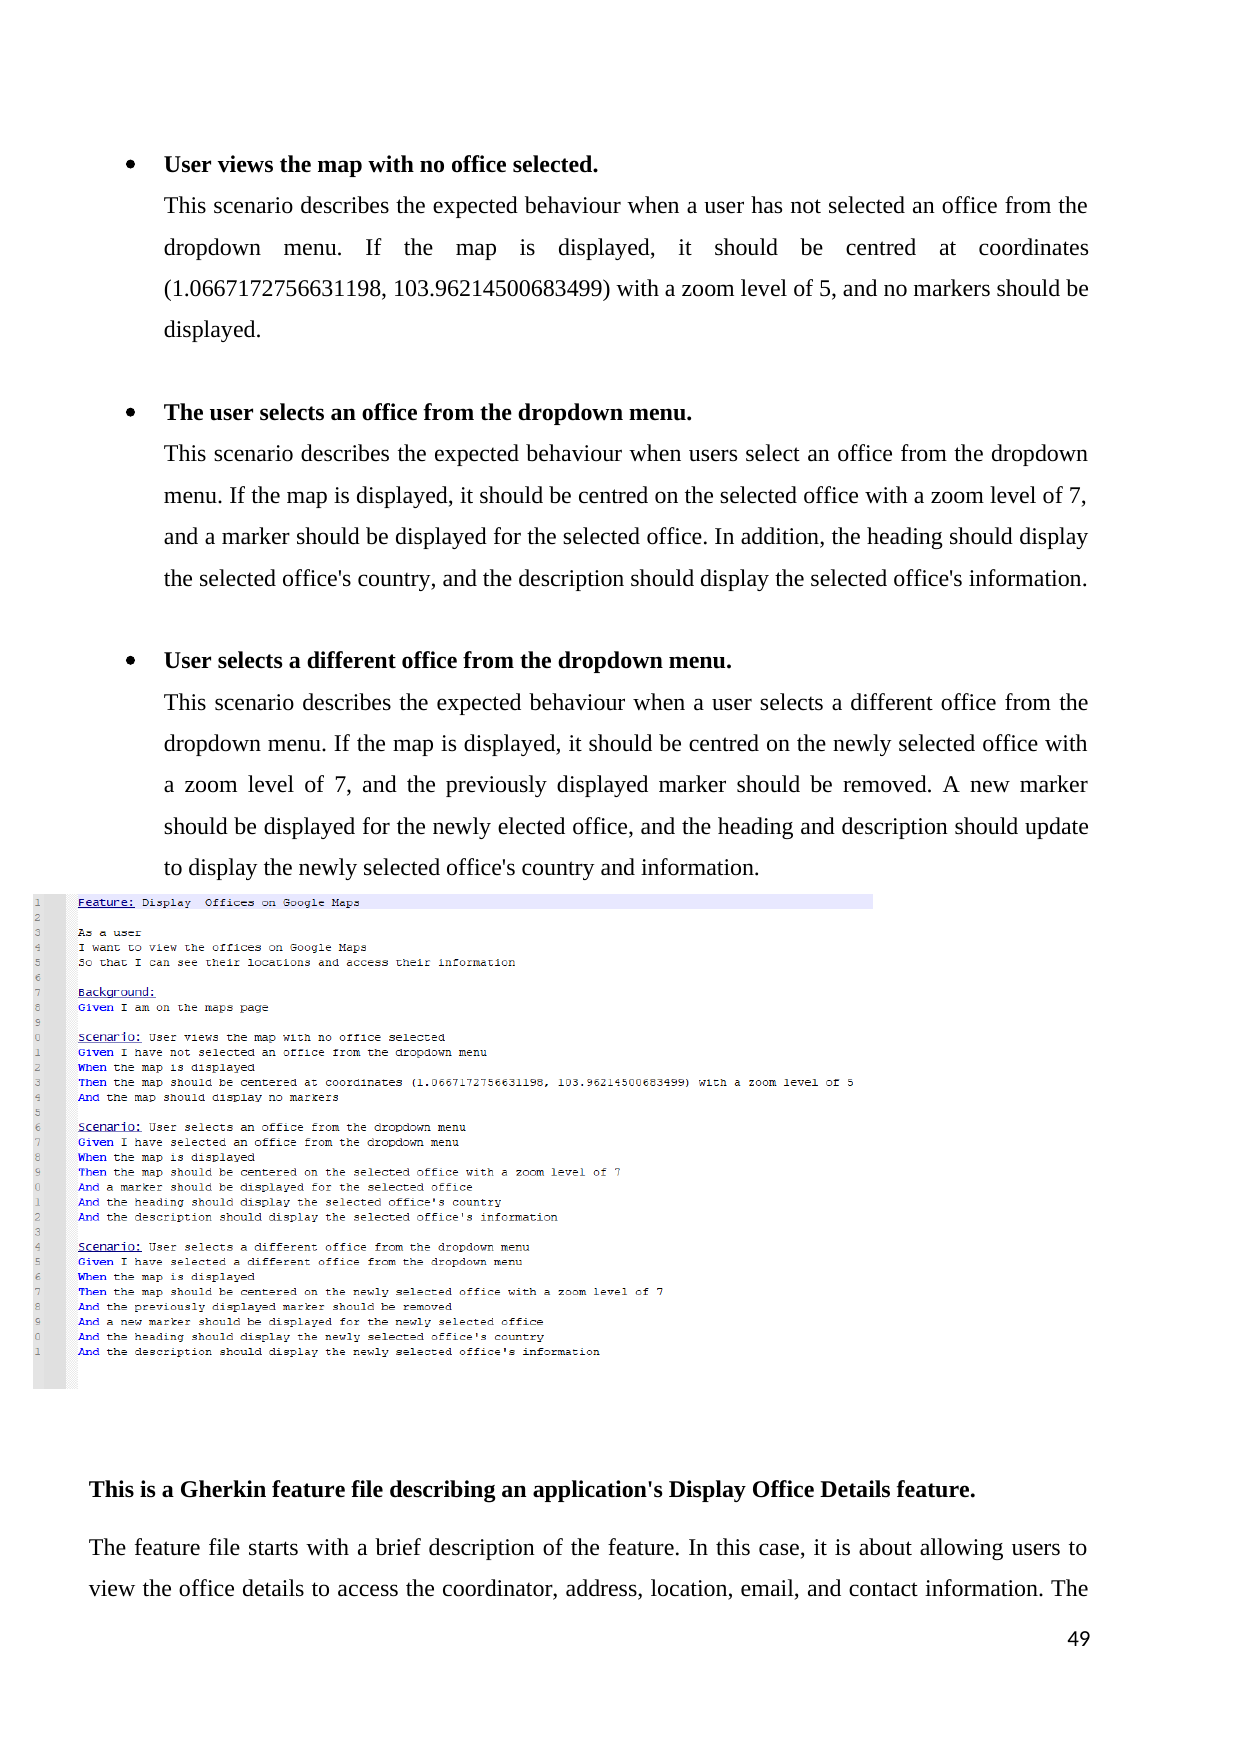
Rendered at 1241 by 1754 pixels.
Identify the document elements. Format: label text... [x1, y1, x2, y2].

list This scenario describes the expected behaviour when a user selects a different office from the dropdown menu. If the map is displayed, it should be centred on the newly selected office with a zoom level of 7, and the previously displayed marker should be removed. A new marker should be displayed for the newly elected office, and the heading and description should update to display the newly selected office's country and information. [164, 688, 1090, 881]
list User selects a different office from the dropdown menu. [126, 646, 1090, 674]
list The user selects an office from the dropdown menu. [126, 398, 1090, 426]
picture [32, 894, 873, 1388]
text This is a Gherkin feature file describing an application's Display Office Details feature. [89, 1474, 1090, 1502]
list This scenario describes the expected behaviour when users select an office from the dropdown menu. If the map is displayed, it should be centred on the selected office with a zoom level of 7, and a marker should be displayed for the selected office. In addition, the heading should display the selected office's country, and the description should display the selected office's information. [164, 439, 1090, 591]
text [89, 1533, 1090, 1602]
list This scenario describes the expected behaviour when a user has not selected an office from the dropdown menu. If the map is displayed, it should be centred at coordinates (1.0667172756631198, 103.96214500683499) with a zoom level of 5, and no markers should be displayed. [164, 191, 1090, 343]
list User views the map with no office selected. [126, 150, 1090, 178]
